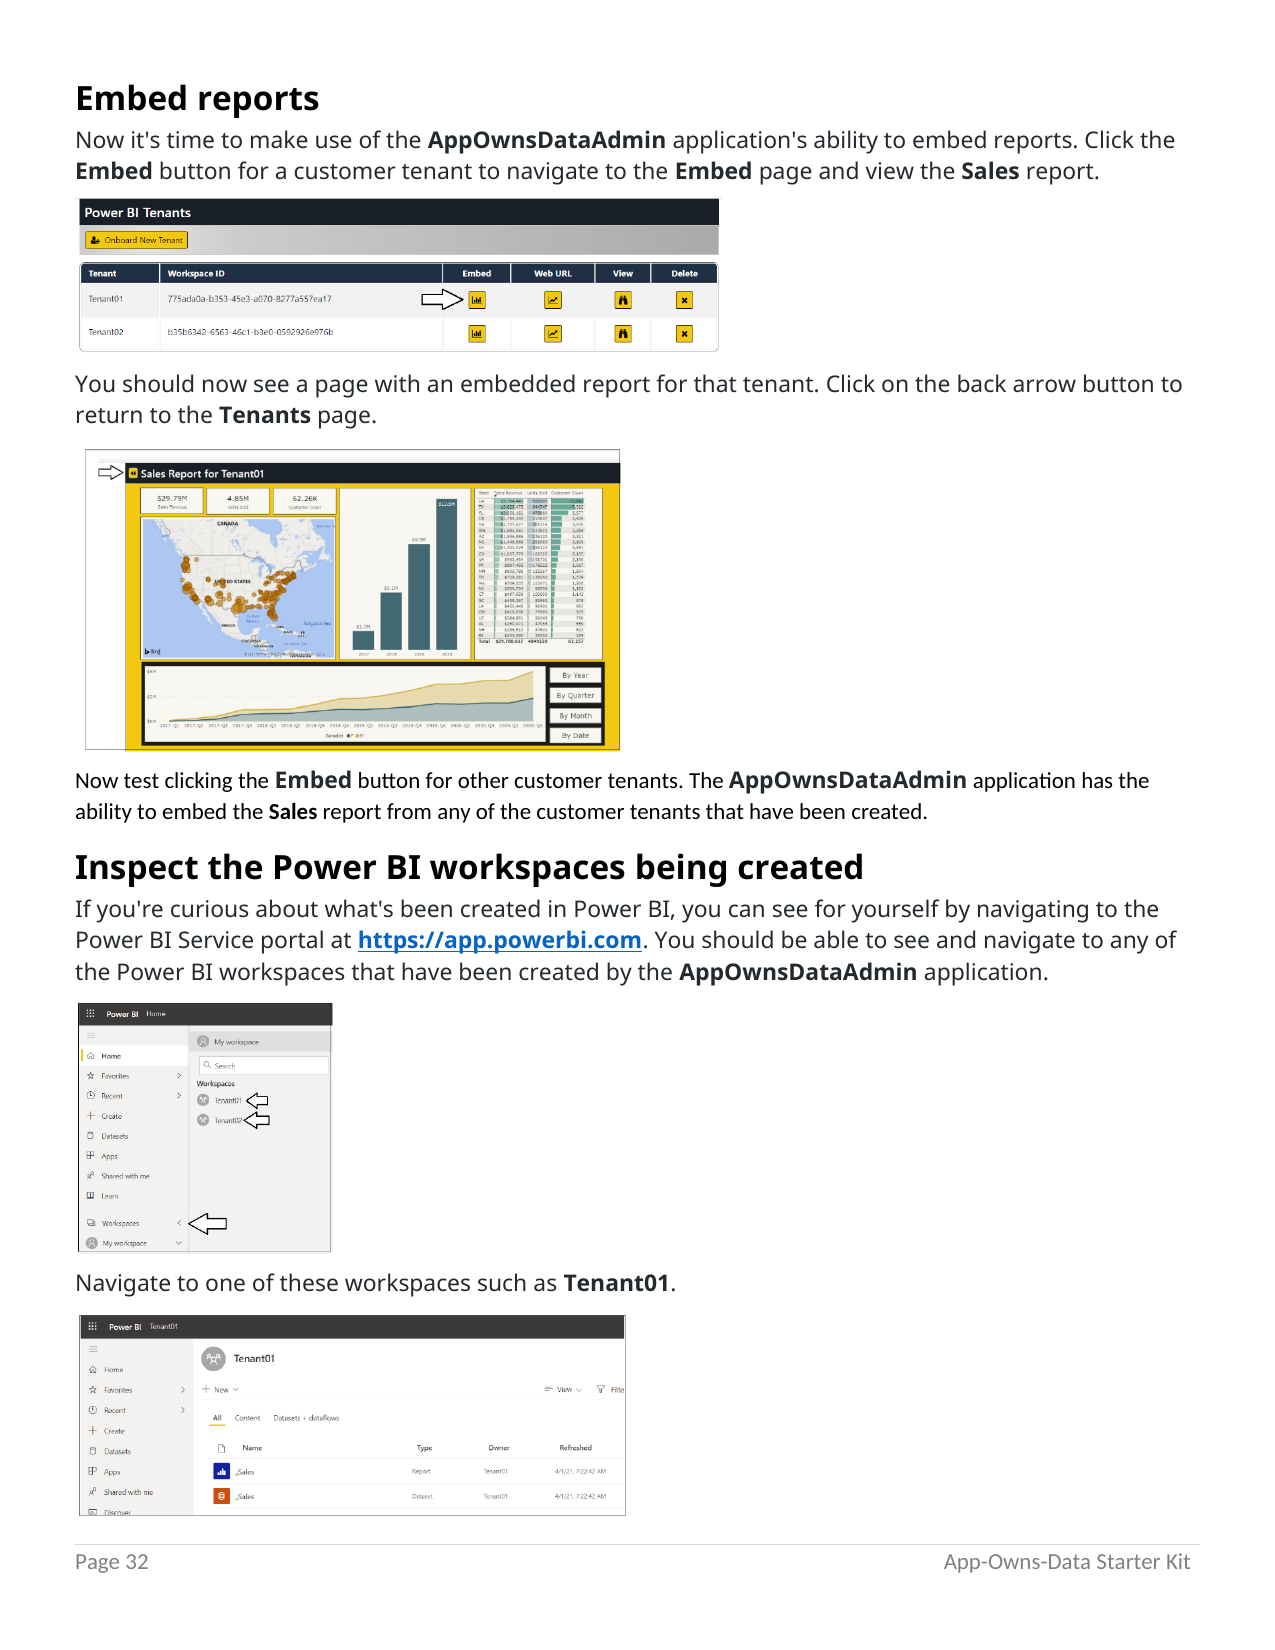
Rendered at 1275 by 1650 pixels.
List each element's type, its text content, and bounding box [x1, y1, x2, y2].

text Now it's time to make use of the AppOwnsDataAdmin application's ability to embed reports. Click the Embed button for a customer tenant to navigate to the Embed page and view the Sales report. [75, 124, 1200, 186]
subtitle Embed reports [75, 75, 1200, 120]
picture [75, 1310, 631, 1521]
text If you're curious about what's been created in Power BI, you can see for yourself by navigating to the Power BI Service portal at https://app.powerbi.com. You should be able to see and navigate to any of the Power BI workspaces that have been created by the AppOwnsDataAdmin application. [75, 893, 1200, 987]
picture [75, 999, 337, 1254]
text Navigate to one of these workspaces such as Tenant01. [75, 1266, 1200, 1298]
subtitle Inspect the Power BI workspaces being created [75, 844, 1200, 889]
text You should now see a page with an embedded report for that tenant. Click on the back arrow button to return to the Tenants page. [75, 368, 1200, 430]
picture [75, 442, 622, 752]
picture [75, 198, 723, 356]
text Now test clicking the Embed button for other customer tenants. The AppOwnsDataAdmin application has the ability to embed the Sales report from any of the customer tenants that have been created. [75, 764, 1200, 825]
